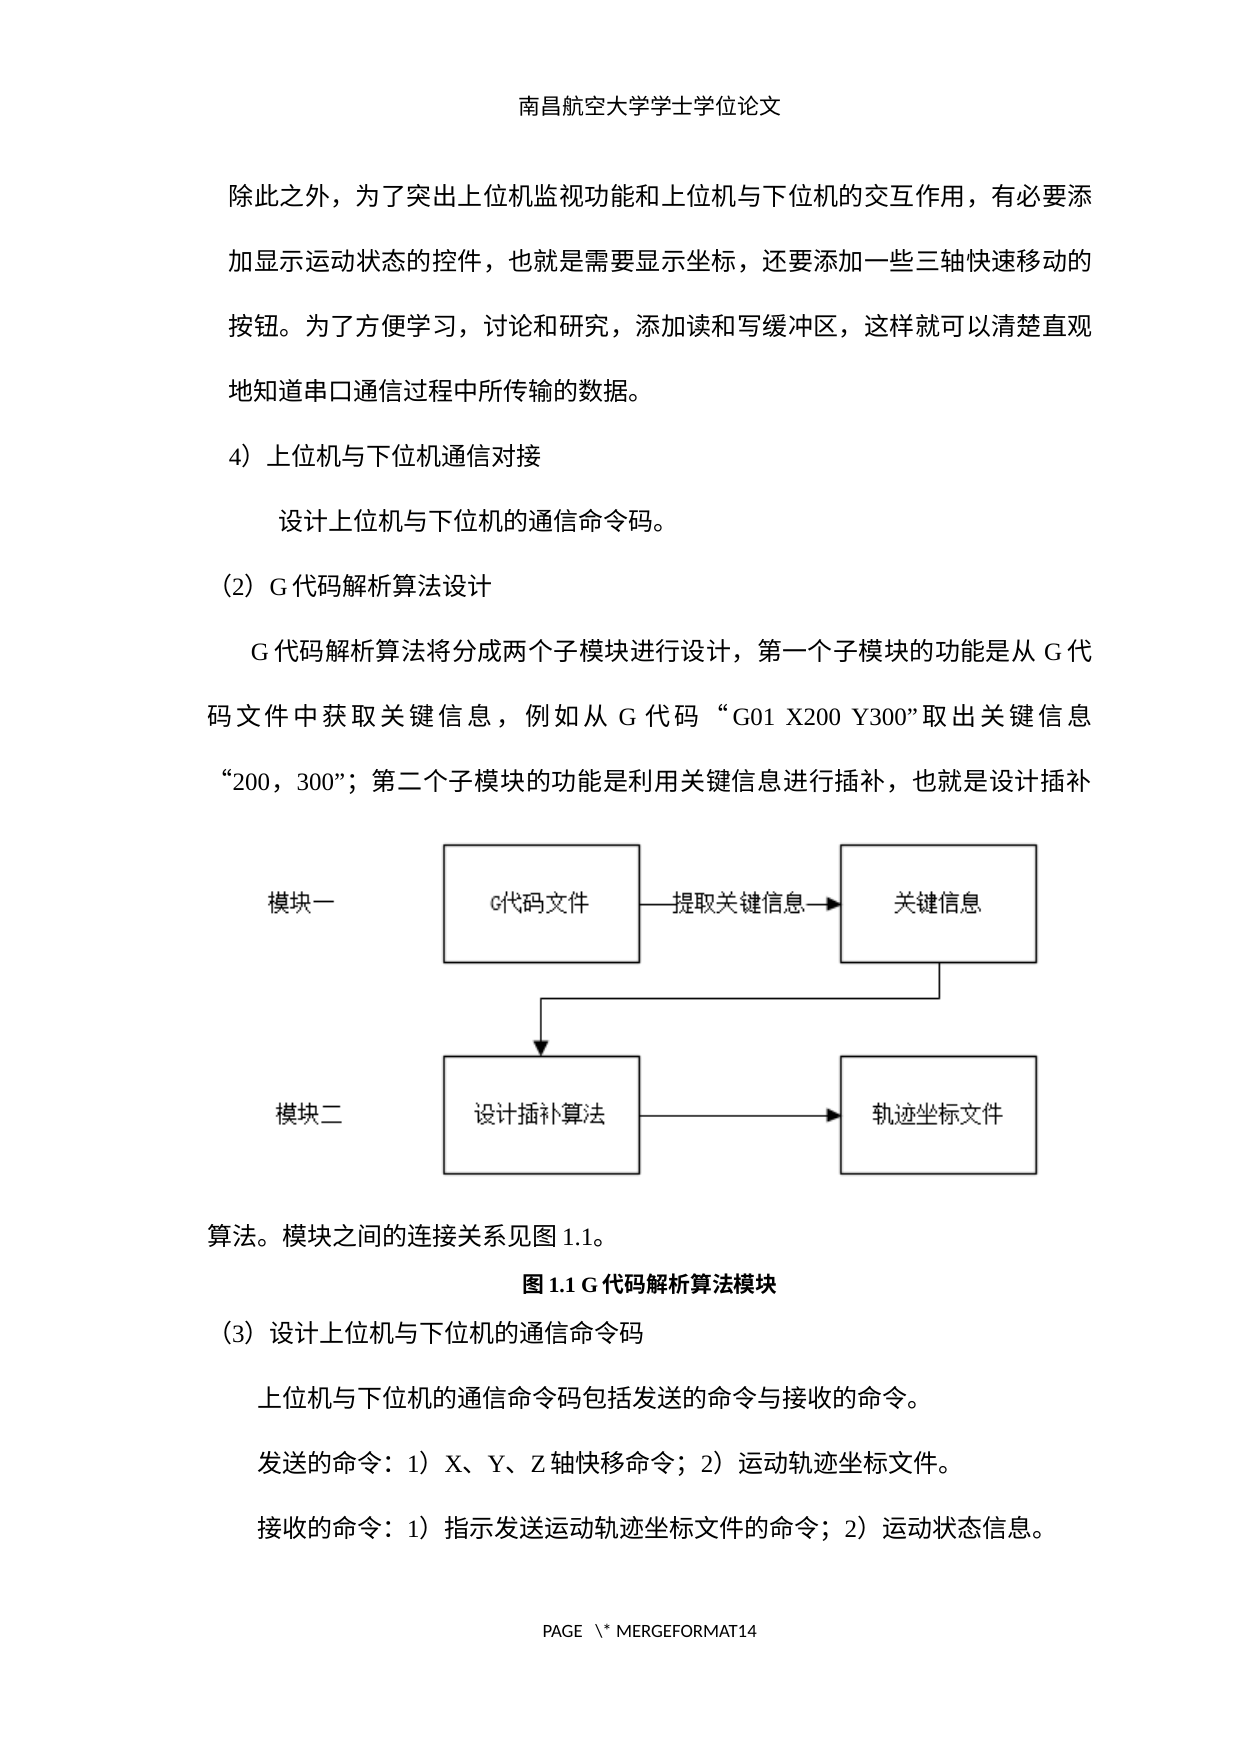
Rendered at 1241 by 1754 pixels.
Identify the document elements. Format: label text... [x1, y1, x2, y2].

text 上位机与下位机的通信命令码包括发送的命令与接收的命令。 [207, 1364, 1092, 1429]
text （3）设计上位机与下位机的通信命令码 [207, 1299, 1092, 1364]
text 4）上位机与下位机通信对接 [229, 422, 1092, 487]
text 接收的命令：1）指示发送运动轨迹坐标文件的命令；2）运动状态信息。 [207, 1494, 1092, 1559]
text 设计上位机与下位机的通信命令码。 [229, 487, 1092, 552]
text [229, 162, 1092, 422]
picture [231, 829, 1067, 1189]
text 图1.1 G代码解析算法模块 [207, 1267, 1092, 1299]
text 发送的命令：1）X、Y、Z轴快移命令；2）运动轨迹坐标文件。 [207, 1429, 1092, 1494]
text （2）G代码解析算法设计 [207, 552, 1092, 617]
